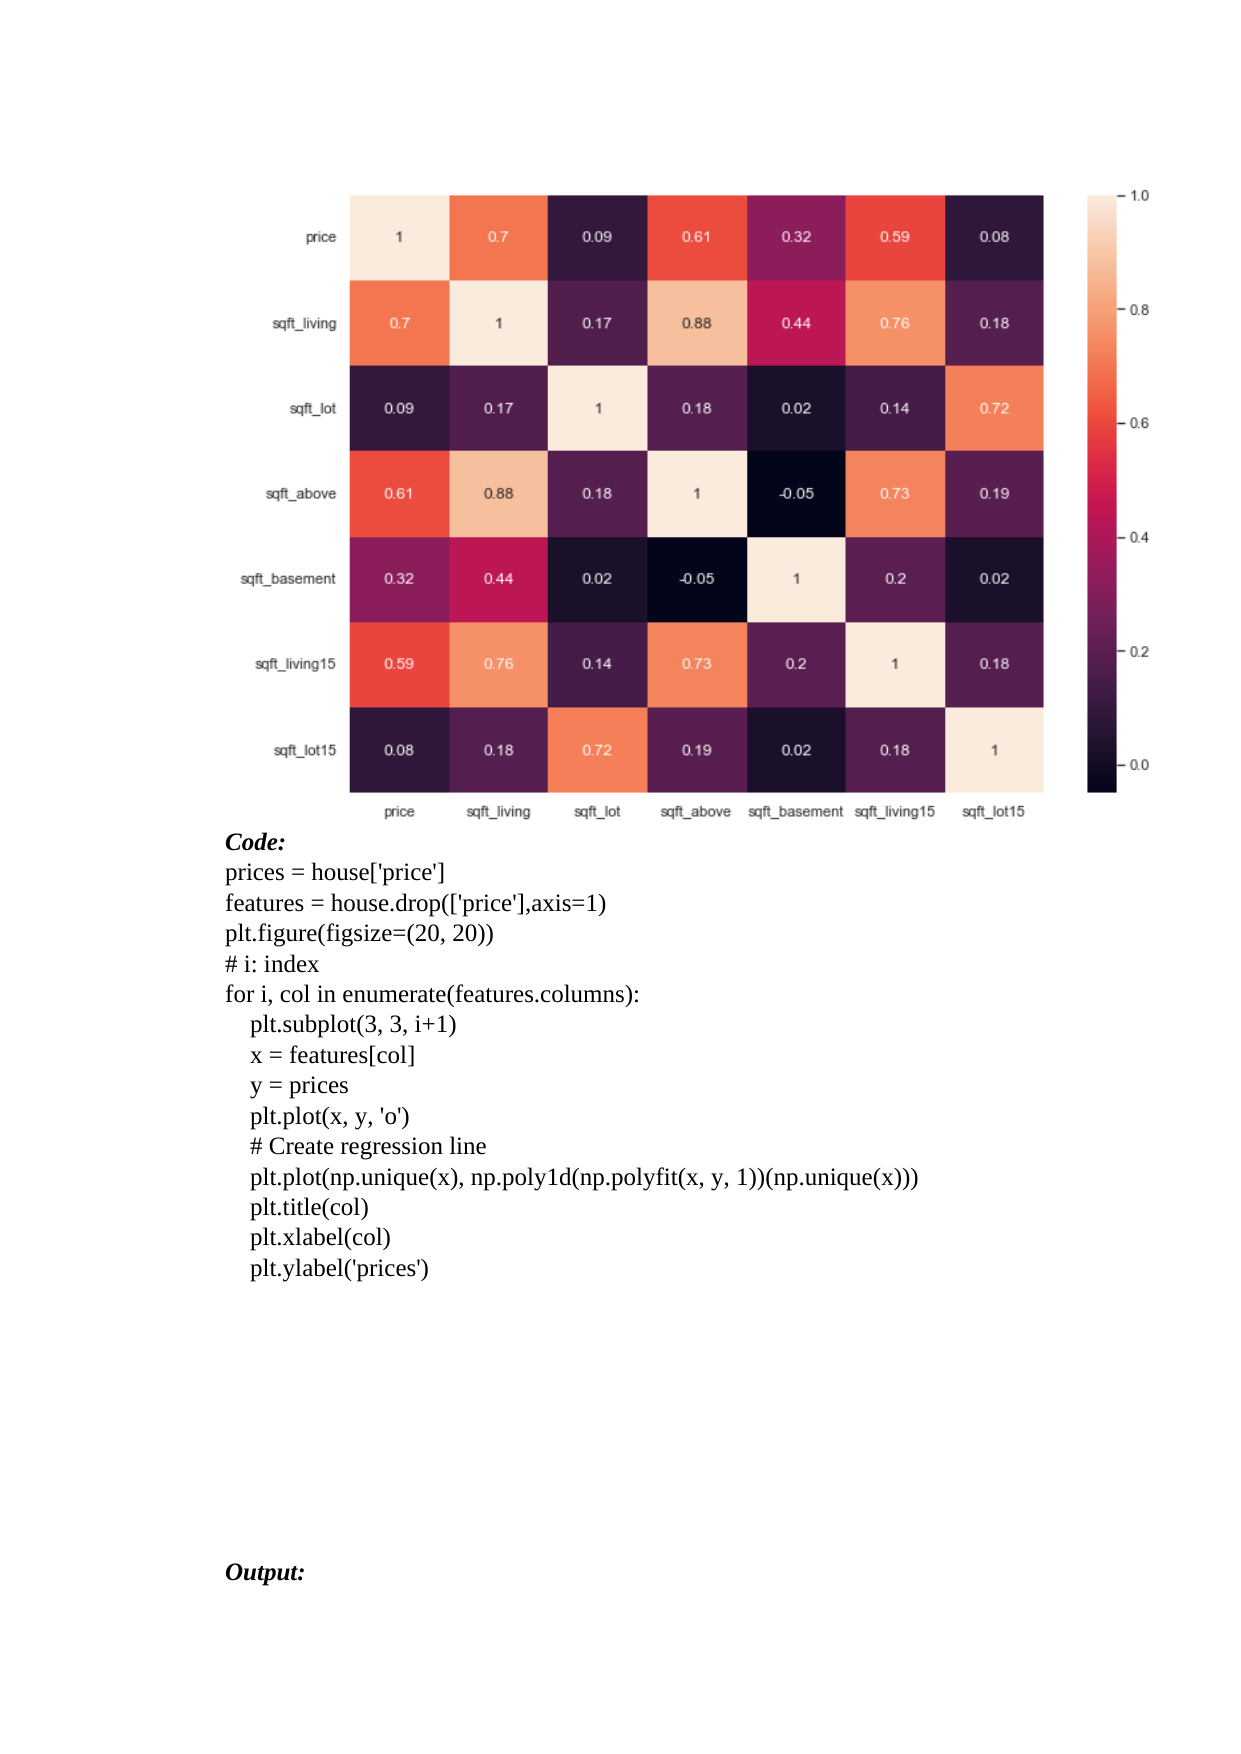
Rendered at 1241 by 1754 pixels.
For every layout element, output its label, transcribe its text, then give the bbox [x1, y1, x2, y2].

list plt.subplot(3, 3, i+1) [225, 1009, 1090, 1038]
list plt.plot(x, y, 'o') [225, 1101, 1090, 1129]
list for i, col in enumerate(features.columns): [225, 979, 1090, 1008]
list plt.xlabel(col) [225, 1222, 1090, 1251]
list plt.figure(figsize=(20, 20)) [225, 918, 1090, 947]
list # Create regression line [225, 1131, 1090, 1160]
list plt.plot(np.unique(x), np.poly1d(np.polyfit(x, y, 1))(np.unique(x))) [225, 1162, 1090, 1190]
list Code: [225, 827, 1090, 856]
list Output: [225, 1557, 1090, 1586]
list prices = house['price'] [225, 857, 1090, 886]
list # i: index [225, 949, 1090, 977]
list x = features[col] [225, 1040, 1090, 1069]
list plt.ylabel('prices') [225, 1253, 1090, 1282]
list plt.title(col) [225, 1192, 1090, 1221]
picture [225, 180, 1166, 826]
list y = prices [225, 1070, 1090, 1099]
list features = house.drop(['price'],axis=1) [225, 888, 1090, 917]
